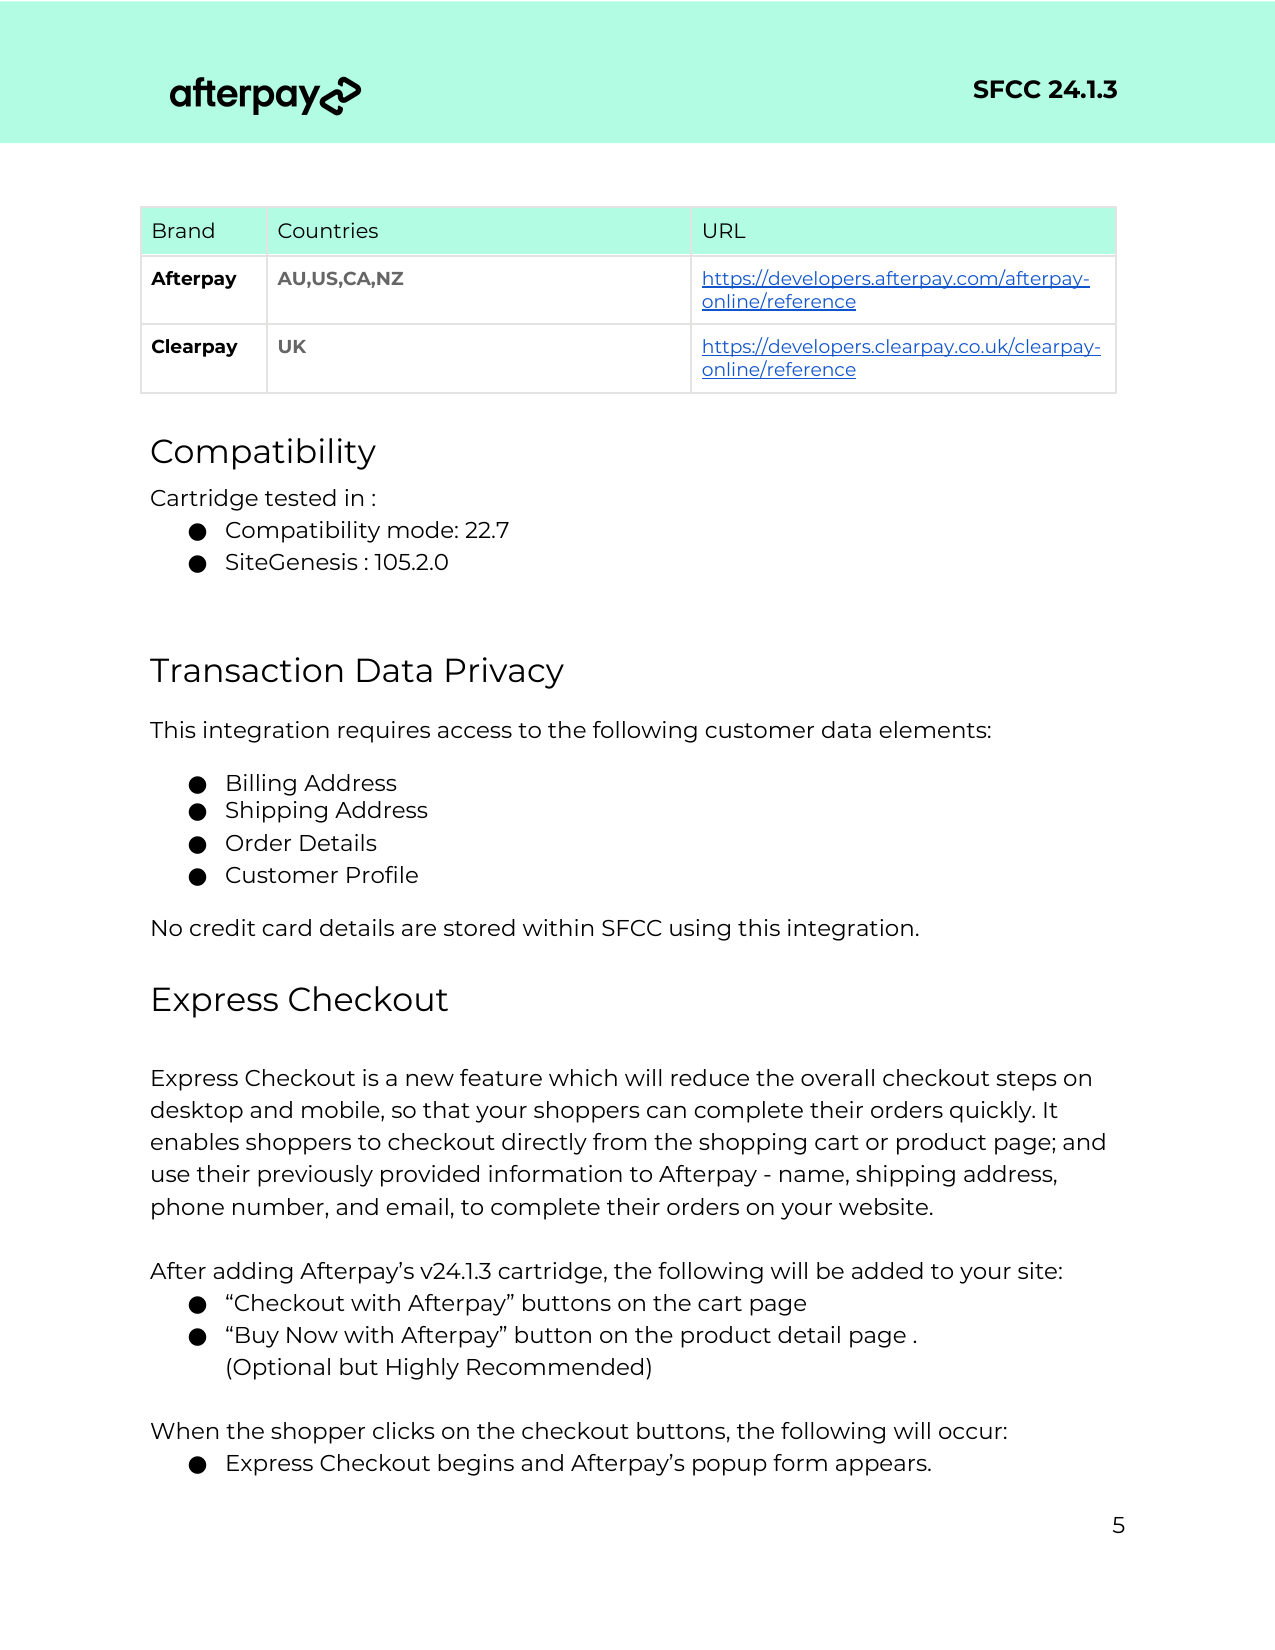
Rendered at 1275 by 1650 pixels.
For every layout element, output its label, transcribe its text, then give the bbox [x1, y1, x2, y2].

table_header Countries [268, 208, 690, 254]
text Cartridge tested in : [150, 484, 1125, 512]
list Express Checkout begins and Afterpay’s popup form appears. [187, 1449, 1125, 1477]
list Billing Address [187, 769, 1125, 797]
list Customer Profile [187, 861, 1125, 889]
text Express Checkout is a new feature which will reduce the overall checkout steps on desktop and mobile, so that your shoppers can complete their orders quickly. It enables shoppers to checkout directly from the shopping cart or product page; and use their previously provided information to Afterpay - name, shipping address, phone number, and email, to complete their orders on your website. [150, 1064, 1125, 1221]
list “Checkout with Afterpay” buttons on the cart page [187, 1289, 1125, 1317]
list Compatibility mode: 22.7 [187, 516, 1125, 544]
table_header URL [692, 208, 1115, 254]
table_header Brand [142, 208, 266, 254]
list Shipping Address [187, 797, 1125, 824]
table_cell AU,US,CA,NZ [268, 257, 690, 323]
list Order Details [187, 829, 1125, 857]
text No credit card details are stored within SFCC using this integration. [150, 914, 1125, 942]
list “Buy Now with Afterpay” button on the product detail page . (Optional but Highly Recommended) [187, 1321, 1125, 1413]
text When the shopper clicks on the checkout buttons, the following will occur: [150, 1417, 1125, 1445]
table_cell https://developers.afterpay.com/afterpay-online/reference [692, 257, 1115, 323]
subtitle Express Checkout [150, 979, 1125, 1020]
table_cell UK [268, 325, 690, 392]
picture [134, 48, 397, 144]
table_cell Clearpay [142, 325, 266, 392]
list SiteGenesis : 105.2.0 [187, 548, 1125, 576]
text After adding Afterpay’s v24.1.3 cartridge, the following will be added to your site: [150, 1257, 1125, 1285]
text This integration requires access to the following customer data elements: [150, 716, 1125, 744]
subtitle Transaction Data Privacy [150, 650, 1125, 691]
table_cell https://developers.clearpay.co.uk/clearpay-online/reference [692, 325, 1115, 392]
table_cell Afterpay [142, 257, 266, 323]
subtitle Compatibility [150, 431, 1125, 472]
